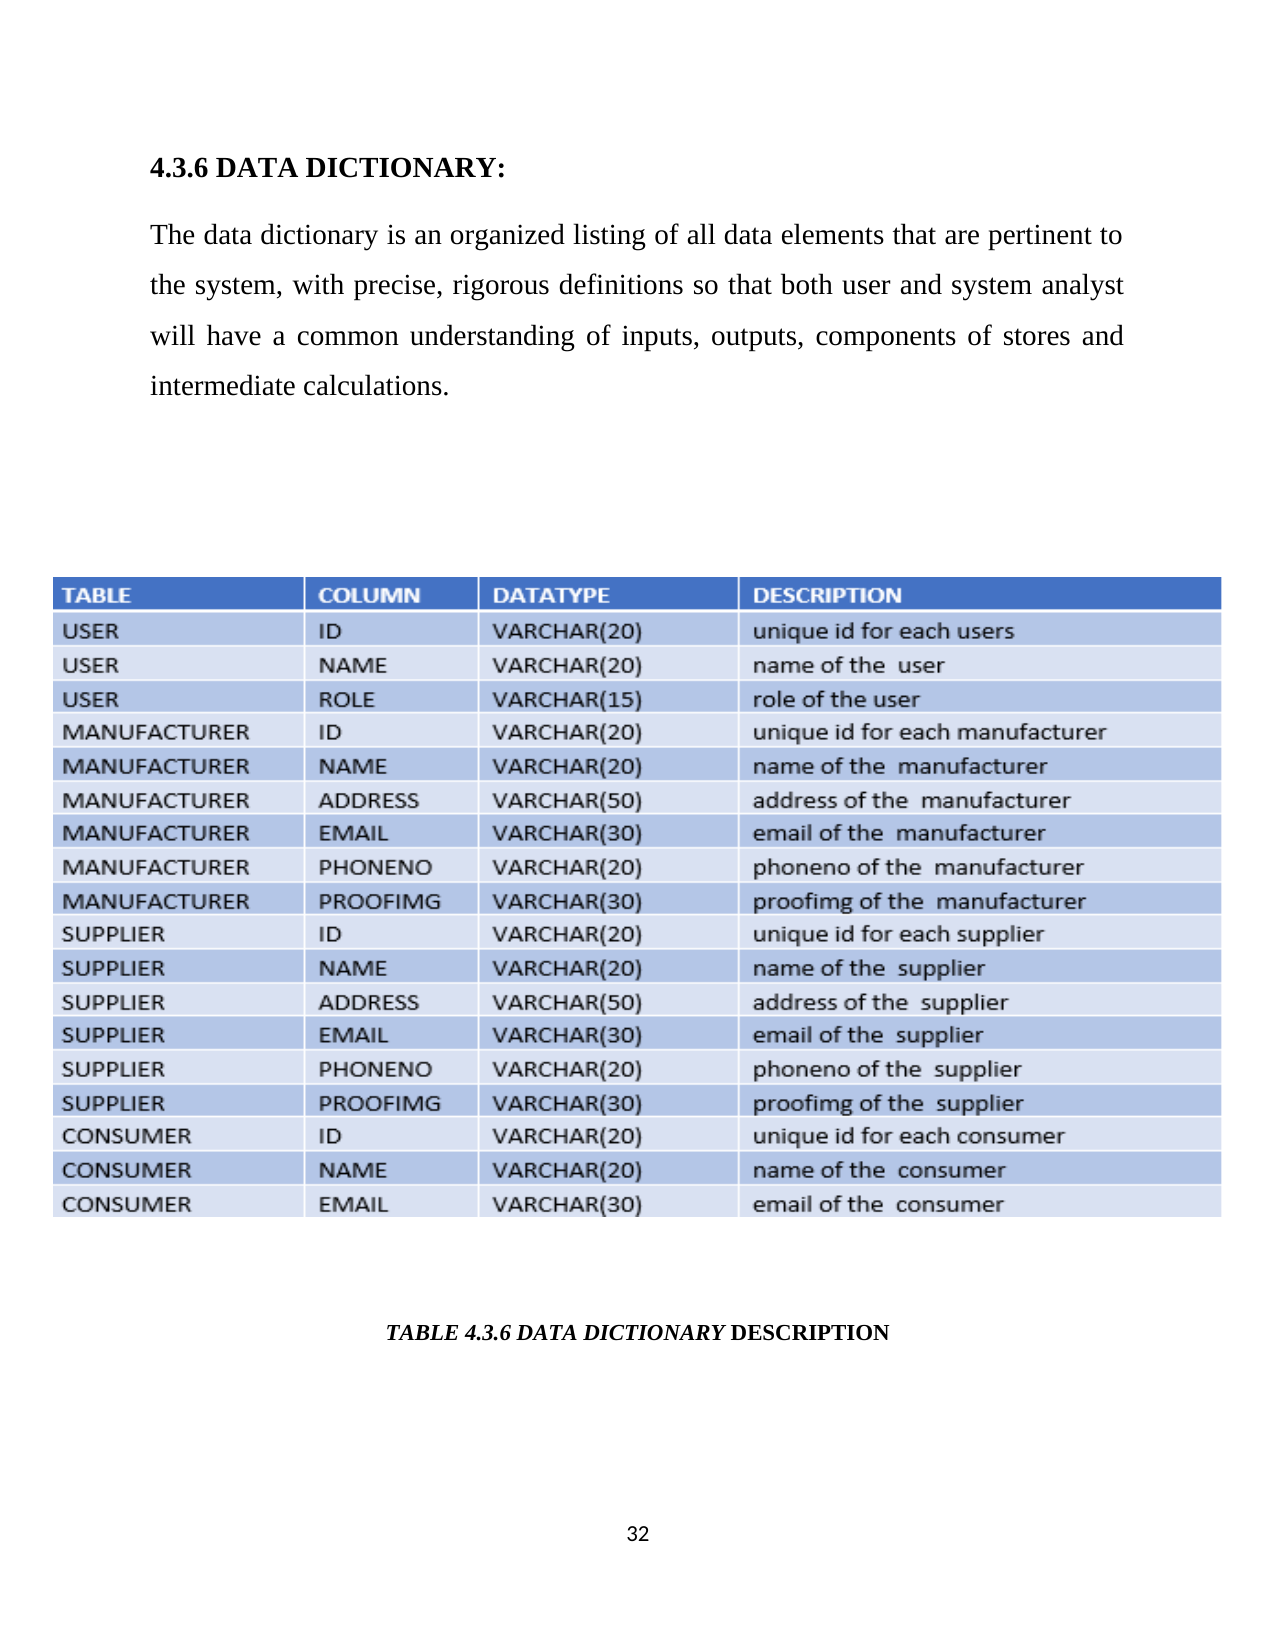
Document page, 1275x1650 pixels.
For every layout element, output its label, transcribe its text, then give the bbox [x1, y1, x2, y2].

text 4.3.6 DATA DICTIONARY: [150, 150, 1125, 183]
picture [53, 577, 1222, 1217]
text The data dictionary is an organized listing of all data elements that are pertinent to the system, with precise, rigorous definitions so that both user and system analyst will have a common understanding of inputs, outputs, components of stores and intermediate calculations. [150, 217, 1125, 401]
text TABLE 4.3.6 DATA DICTIONARY DESCRIPTION [150, 1319, 1125, 1346]
